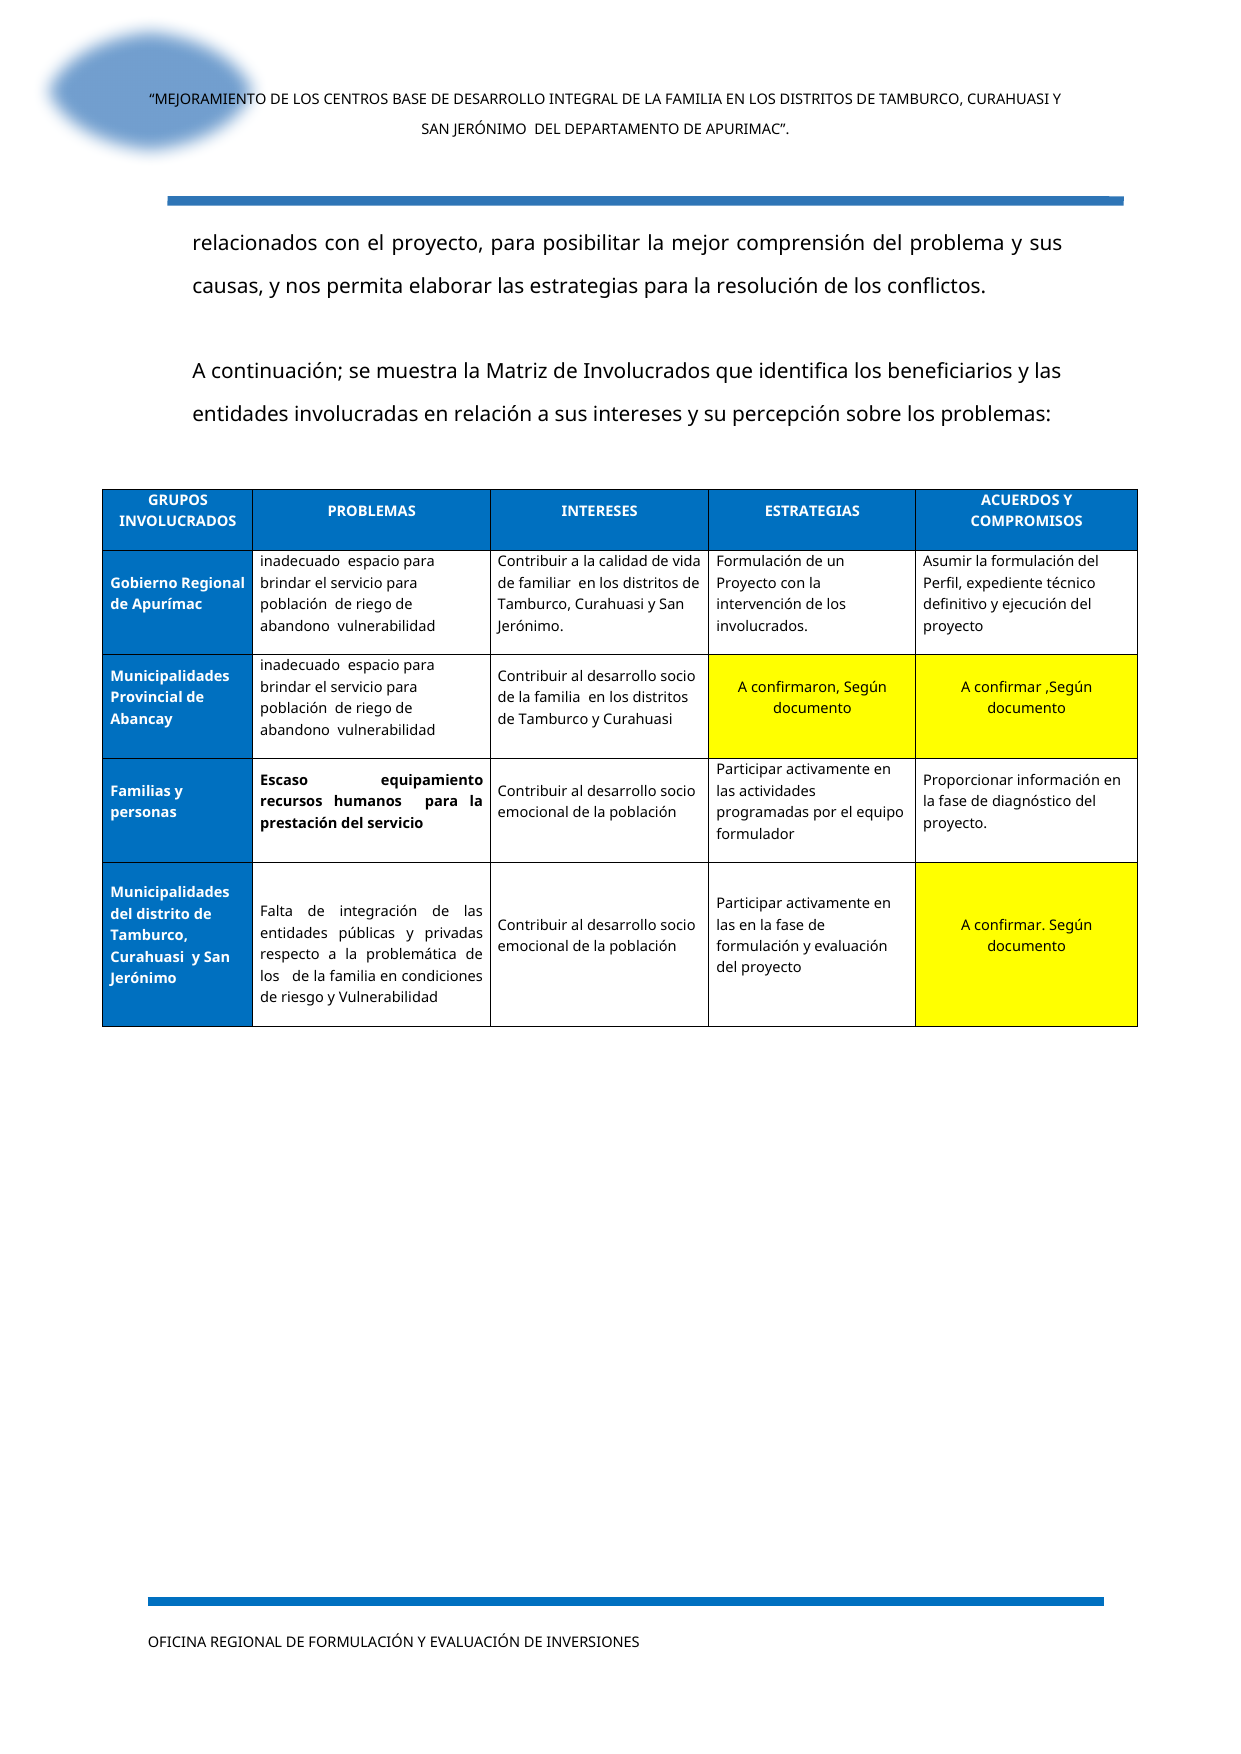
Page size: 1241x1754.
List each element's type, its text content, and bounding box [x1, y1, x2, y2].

table_cell Asumir la formulación del Perfil, expediente técnico definitivo y ejecución del proyecto [916, 551, 1137, 654]
table_cell A confirmar ,Según documento [916, 655, 1137, 758]
table_cell Escaso equipamiento recursos humanos para la prestación del servicio [253, 759, 490, 862]
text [192, 228, 1063, 299]
table_cell A confirmaron, Según documento [709, 655, 915, 758]
table_cell Participar activamente en las actividades programadas por el equipo formulador [709, 759, 915, 862]
table_cell Formulación de un Proyecto con la intervención de los involucrados. [709, 551, 915, 654]
table_cell A confirmar. Según documento [916, 863, 1137, 1026]
table_cell Proporcionar información en la fase de diagnóstico del proyecto. [916, 759, 1137, 862]
table_header GRUPOS INVOLUCRADOS [103, 490, 252, 550]
table_cell inadecuado espacio para brindar el servicio para población de riego de abandono vulnerabilidad [253, 655, 490, 758]
table_header PROBLEMAS [253, 490, 490, 550]
table_cell Municipalidades del distrito de Tamburco, Curahuasi y San Jerónimo [103, 863, 252, 1026]
table_cell Municipalidades Provincial de Abancay [103, 655, 252, 758]
table_cell Familias y personas [103, 759, 252, 862]
table_header ESTRATEGIAS [709, 490, 915, 550]
table_cell Contribuir al desarrollo socio emocional de la población [491, 863, 708, 1026]
table_cell Falta de integración de las entidades públicas y privadas respecto a la problemática de los de la familia en condiciones de riesgo y Vulnerabilidad [253, 863, 490, 1026]
table_cell inadecuado espacio para brindar el servicio para población de riego de abandono vulnerabilidad [253, 551, 490, 654]
table_cell Contribuir al desarrollo socio emocional de la población [491, 759, 708, 862]
table_cell Contribuir a la calidad de vida de familiar en los distritos de Tamburco, Curahuasi y San Jerónimo. [491, 551, 708, 654]
text A continuación; se muestra la Matriz de Involucrados que identifica los beneficiarios y las entidades involucradas en relación a sus intereses y su percepción sobre los problemas: [192, 356, 1063, 427]
table_cell Contribuir al desarrollo socio de la familia en los distritos de Tamburco y Curahuasi [491, 655, 708, 758]
table_cell Participar activamente en las en la fase de formulación y evaluación del proyecto [709, 863, 915, 1026]
table_cell Gobierno Regional de Apurímac [103, 551, 252, 654]
table_header INTERESES [491, 490, 708, 550]
table_header ACUERDOS Y COMPROMISOS [916, 490, 1137, 550]
